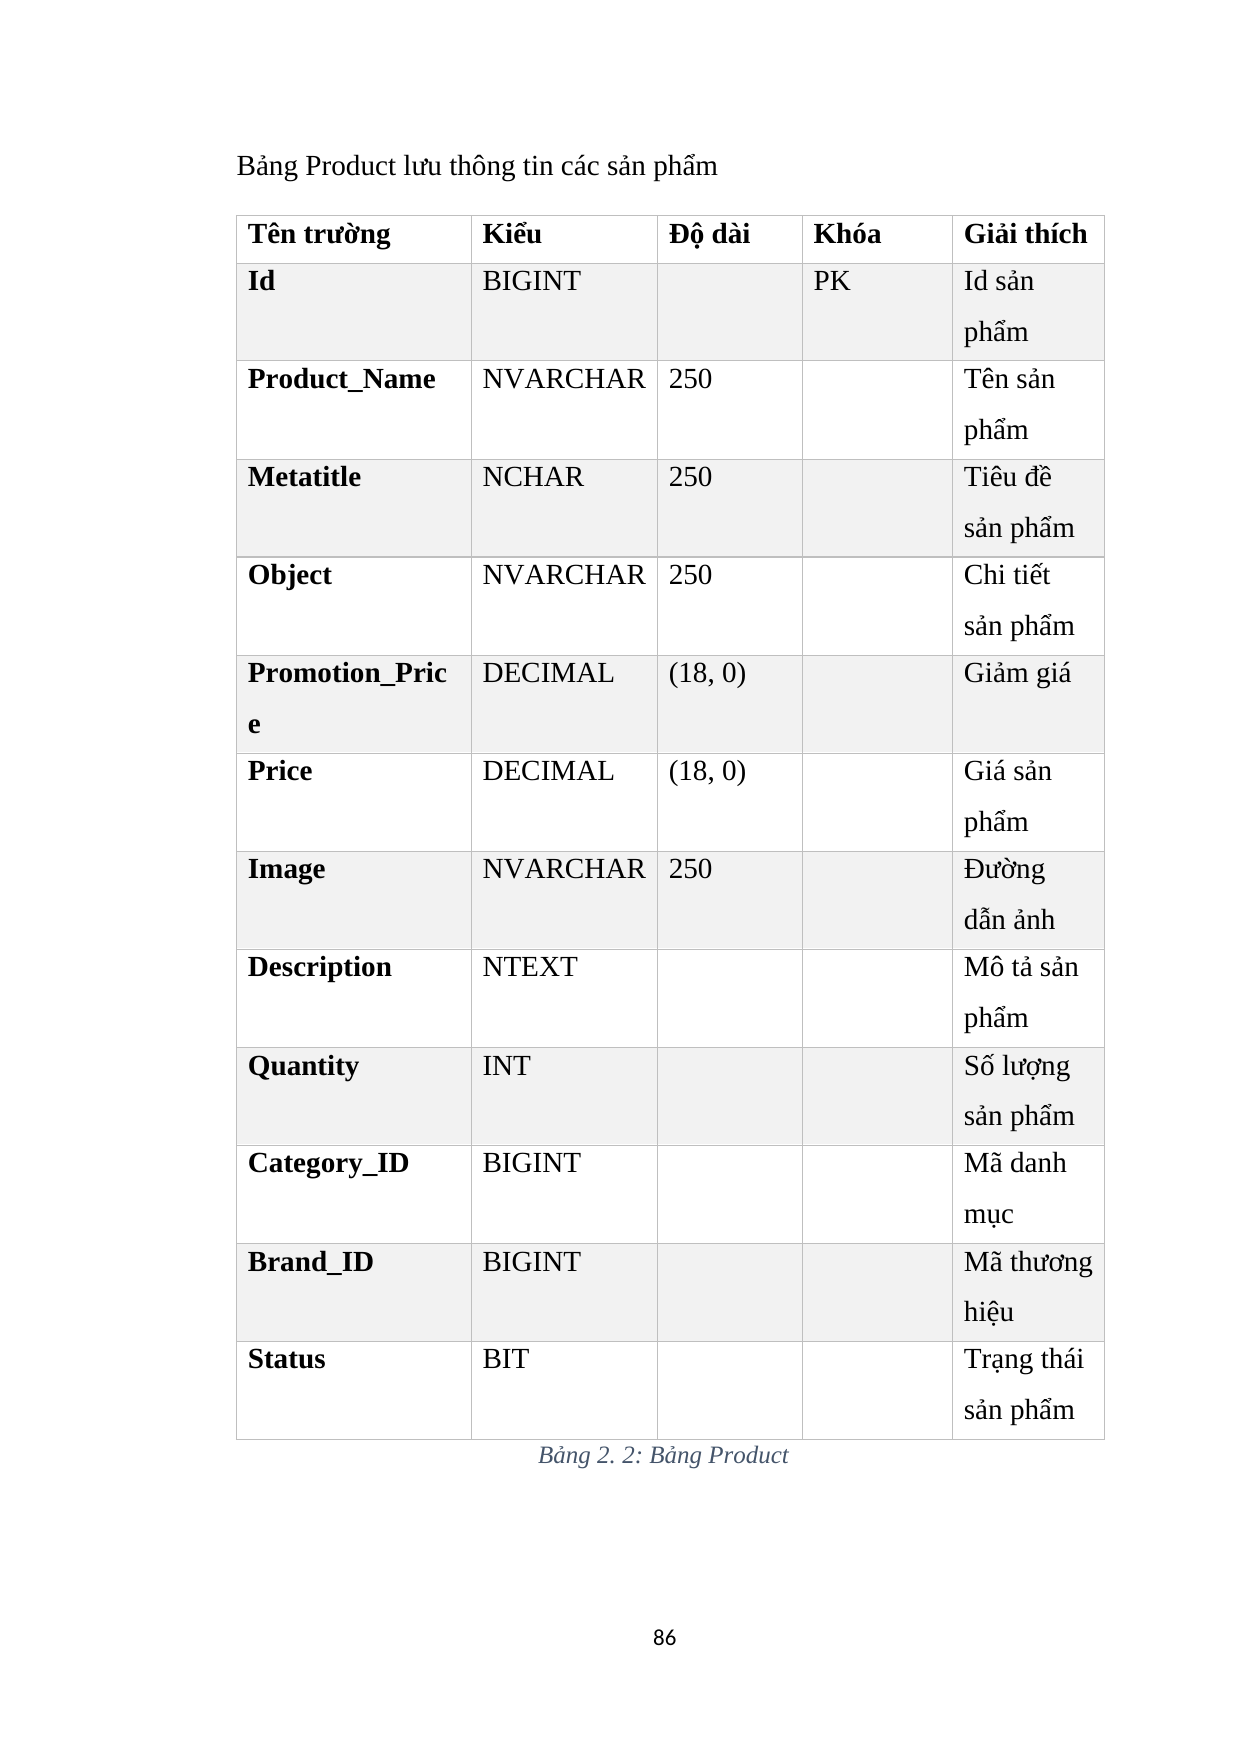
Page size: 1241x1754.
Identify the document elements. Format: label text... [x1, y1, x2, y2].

table_cell Tiêu đề sản phẩm [953, 460, 1104, 556]
table_cell Description [237, 950, 471, 1047]
table_cell [658, 264, 802, 360]
text Bảng Product lưu thông tin các sản phẩm [207, 148, 1122, 181]
table_cell Category_ID [237, 1146, 471, 1243]
table_cell [658, 1342, 802, 1439]
table_header Giải thích [953, 216, 1104, 262]
table_cell (18, 0) [658, 656, 802, 752]
table_cell BIGINT [472, 1146, 657, 1243]
table_cell 250 [658, 558, 802, 654]
table_cell [803, 460, 952, 556]
table_cell NVARCHAR [472, 852, 657, 948]
table_cell BIT [472, 1342, 657, 1439]
table_cell [803, 1048, 952, 1144]
table_cell Metatitle [237, 460, 471, 556]
table_cell Quantity [237, 1048, 471, 1144]
table_cell [803, 1146, 952, 1243]
table_cell [803, 950, 952, 1047]
table_cell [658, 1146, 802, 1243]
table_cell [803, 852, 952, 948]
table_cell INT [472, 1048, 657, 1144]
table_cell PK [803, 264, 952, 360]
table_cell Object [237, 558, 471, 654]
table_cell Chi tiết sản phẩm [953, 558, 1104, 654]
table_cell (18, 0) [658, 754, 802, 851]
table_cell DECIMAL [472, 656, 657, 752]
table_cell 250 [658, 361, 802, 458]
table_header Kiểu [472, 216, 657, 262]
text Bảng 2. 2: Bảng Product [207, 1440, 1122, 1468]
table_cell [803, 754, 952, 851]
table_cell NVARCHAR [472, 361, 657, 458]
table_cell BIGINT [472, 264, 657, 360]
table_cell [658, 950, 802, 1047]
table_cell Mã thương hiệu [953, 1244, 1104, 1341]
table_cell [803, 656, 952, 752]
table_cell Đường dẫn ảnh [953, 852, 1104, 948]
table_cell [803, 361, 952, 458]
table_cell Tên sản phẩm [953, 361, 1104, 458]
table_cell Mô tả sản phẩm [953, 950, 1104, 1047]
table_header Độ dài [658, 216, 802, 262]
table_cell Promotion_Price [237, 656, 471, 752]
table_cell NCHAR [472, 460, 657, 556]
table_cell Trạng thái sản phẩm [953, 1342, 1104, 1439]
table_cell Mã danh mục [953, 1146, 1104, 1243]
table_header Khóa [803, 216, 952, 262]
table_cell BIGINT [472, 1244, 657, 1341]
table_cell Giảm giá [953, 656, 1104, 752]
table_cell [803, 1342, 952, 1439]
table_cell [658, 1244, 802, 1341]
table_cell NVARCHAR [472, 558, 657, 654]
table_cell Giá sản phẩm [953, 754, 1104, 851]
table_cell [803, 558, 952, 654]
table_cell Status [237, 1342, 471, 1439]
table_cell Price [237, 754, 471, 851]
table_cell 250 [658, 852, 802, 948]
table_cell [803, 1244, 952, 1341]
table_cell 250 [658, 460, 802, 556]
table_header Tên trường [237, 216, 471, 262]
table_cell NTEXT [472, 950, 657, 1047]
table_cell Id [237, 264, 471, 360]
table_cell Product_Name [237, 361, 471, 458]
table_cell [658, 1048, 802, 1144]
table_cell DECIMAL [472, 754, 657, 851]
table_cell Brand_ID [237, 1244, 471, 1341]
table_cell Số lượng sản phẩm [953, 1048, 1104, 1144]
table_cell Image [237, 852, 471, 948]
table_cell Id sản phẩm [953, 264, 1104, 360]
